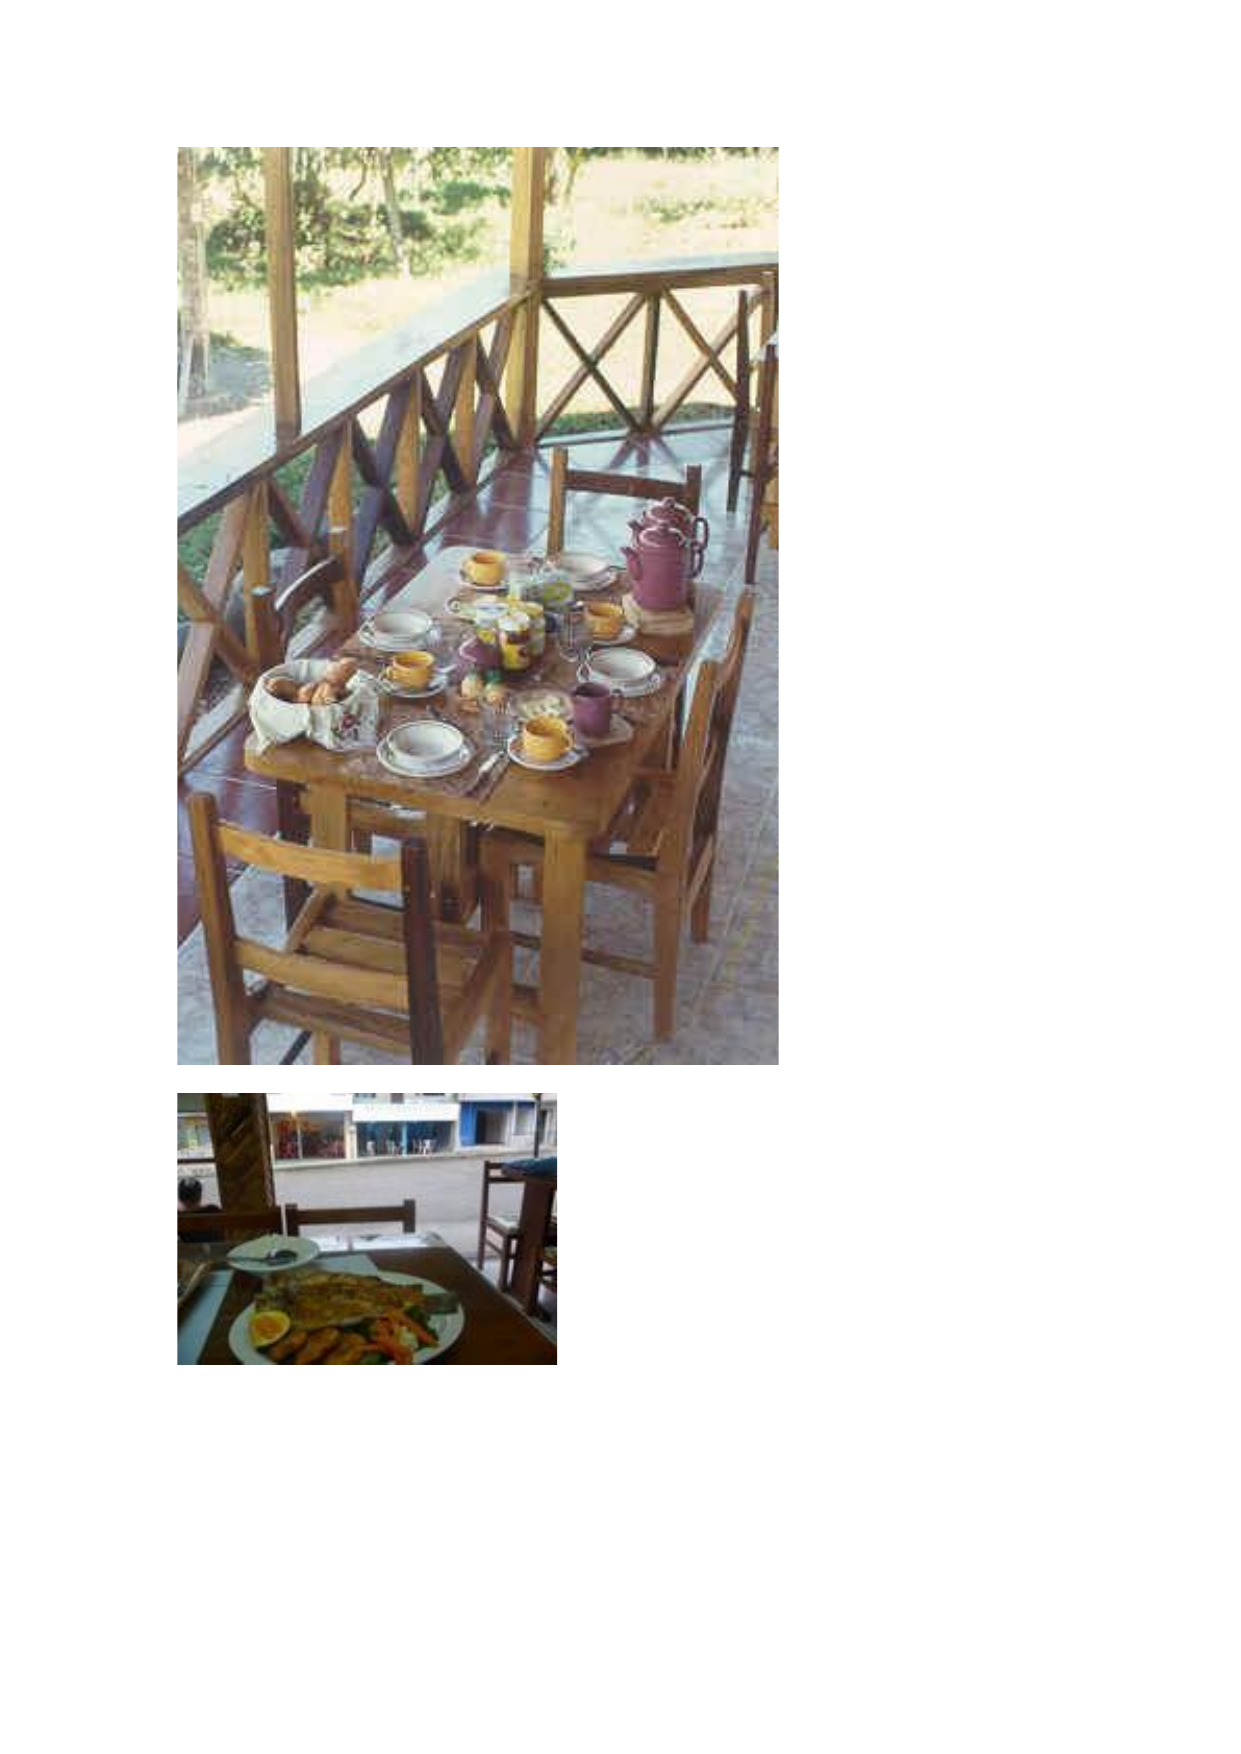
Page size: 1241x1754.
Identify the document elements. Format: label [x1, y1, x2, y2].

picture [177, 147, 779, 1065]
picture [177, 1093, 558, 1365]
